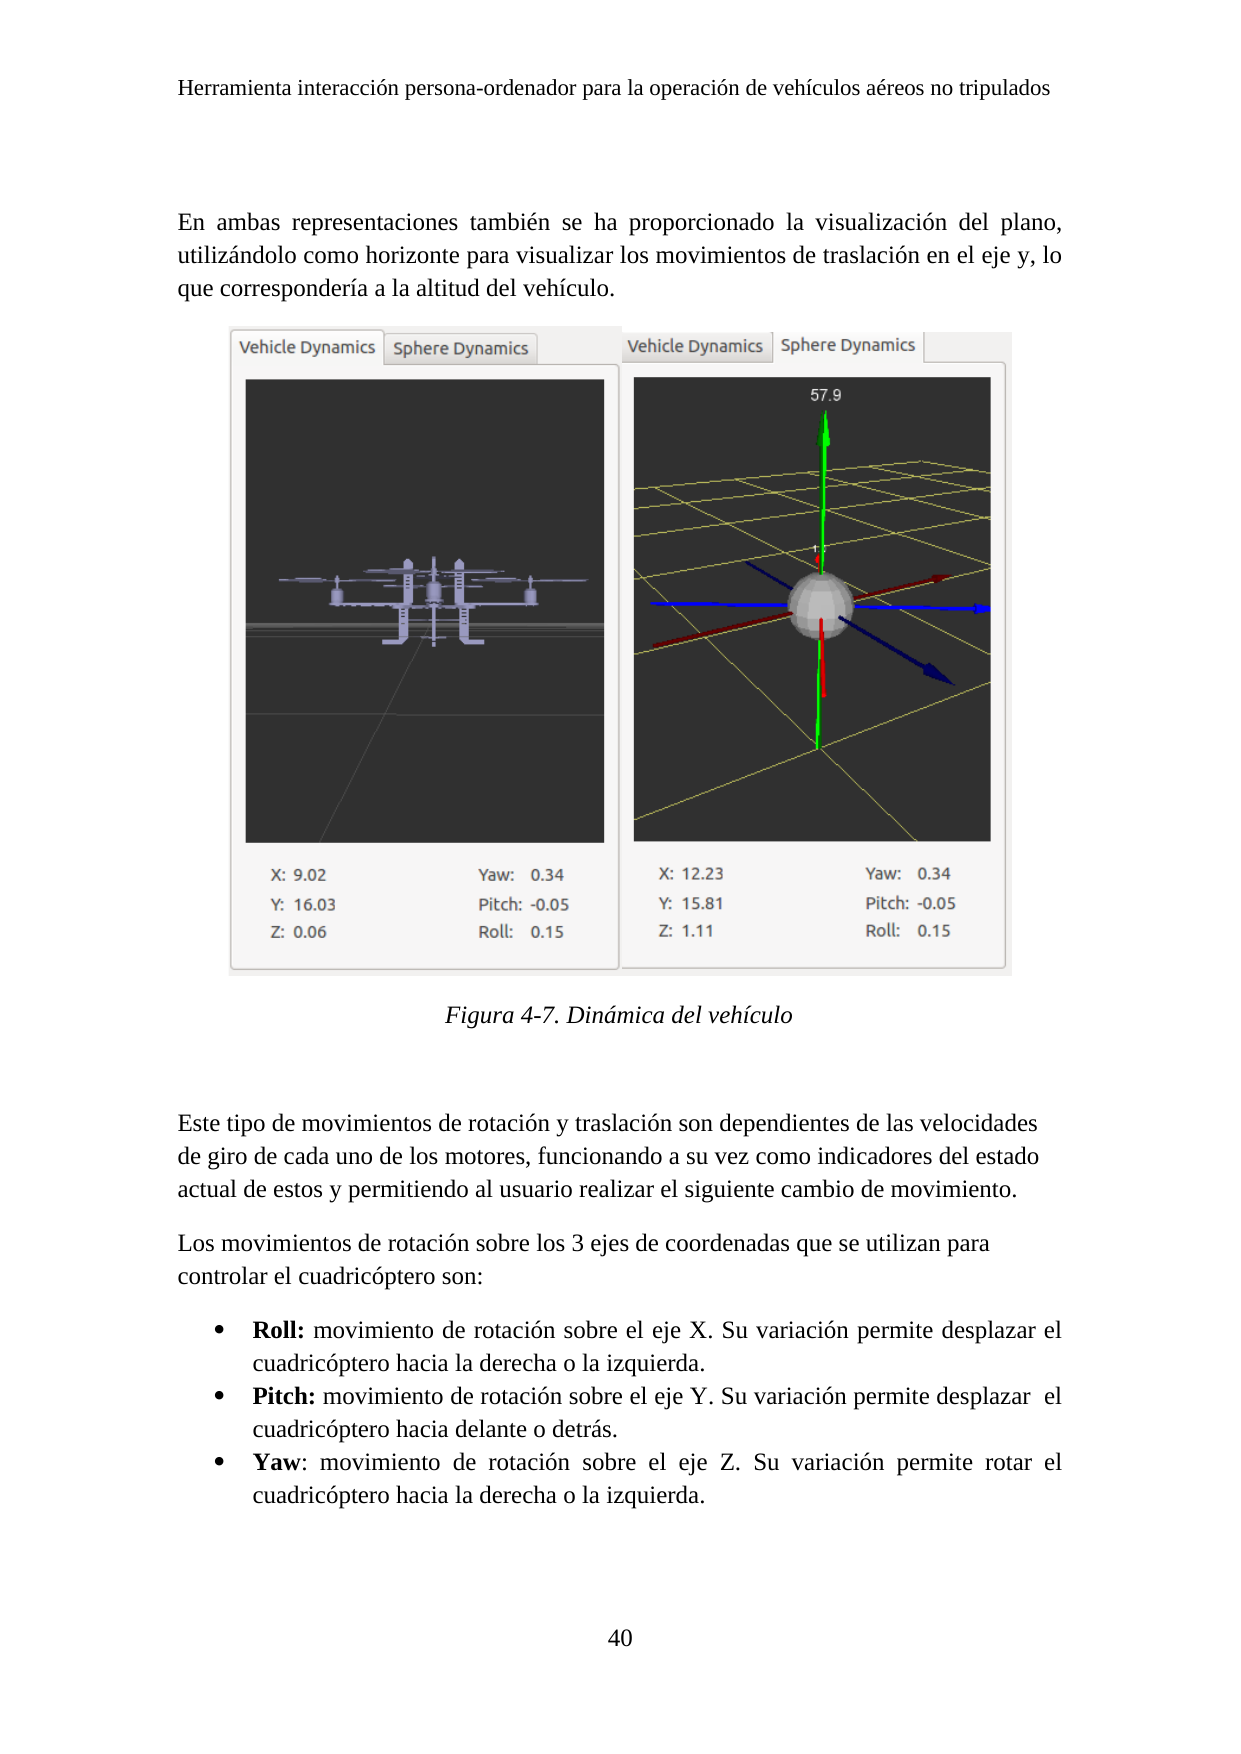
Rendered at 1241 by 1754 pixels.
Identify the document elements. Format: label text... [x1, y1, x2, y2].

picture [228, 326, 1012, 976]
text En ambas representaciones también se ha proporcionado la visualización del plano, utilizándolo como horizonte para visualizar los movimientos de traslación en el eje y, lo que correspondería a la altitud del vehículo. [177, 207, 1063, 302]
list Yaw: movimiento de rotación sobre el eje Z. Su variación permite rotar el cuadricóptero hacia la derecha o la izquierda. [215, 1447, 1063, 1508]
text Figura 4-7. Dinámica del vehículo [177, 1000, 1063, 1029]
text Este tipo de movimientos de rotación y traslación son dependientes de las velocidades de giro de cada uno de los motores, funcionando a su vez como indicadores del estado actual de estos y permitiendo al usuario realizar el siguiente cambio de movimiento. [177, 1108, 1063, 1203]
list Pitch: movimiento de rotación sobre el eje Y. Su variación permite desplazar el cuadricóptero hacia delante o detrás. [215, 1381, 1063, 1442]
text Los movimientos de rotación sobre los 3 ejes de coordenadas que se utilizan para controlar el cuadricóptero son: [177, 1228, 1063, 1289]
list Roll: movimiento de rotación sobre el eje X. Su variación permite desplazar el cuadricóptero hacia la derecha o la izquierda. [215, 1315, 1063, 1376]
